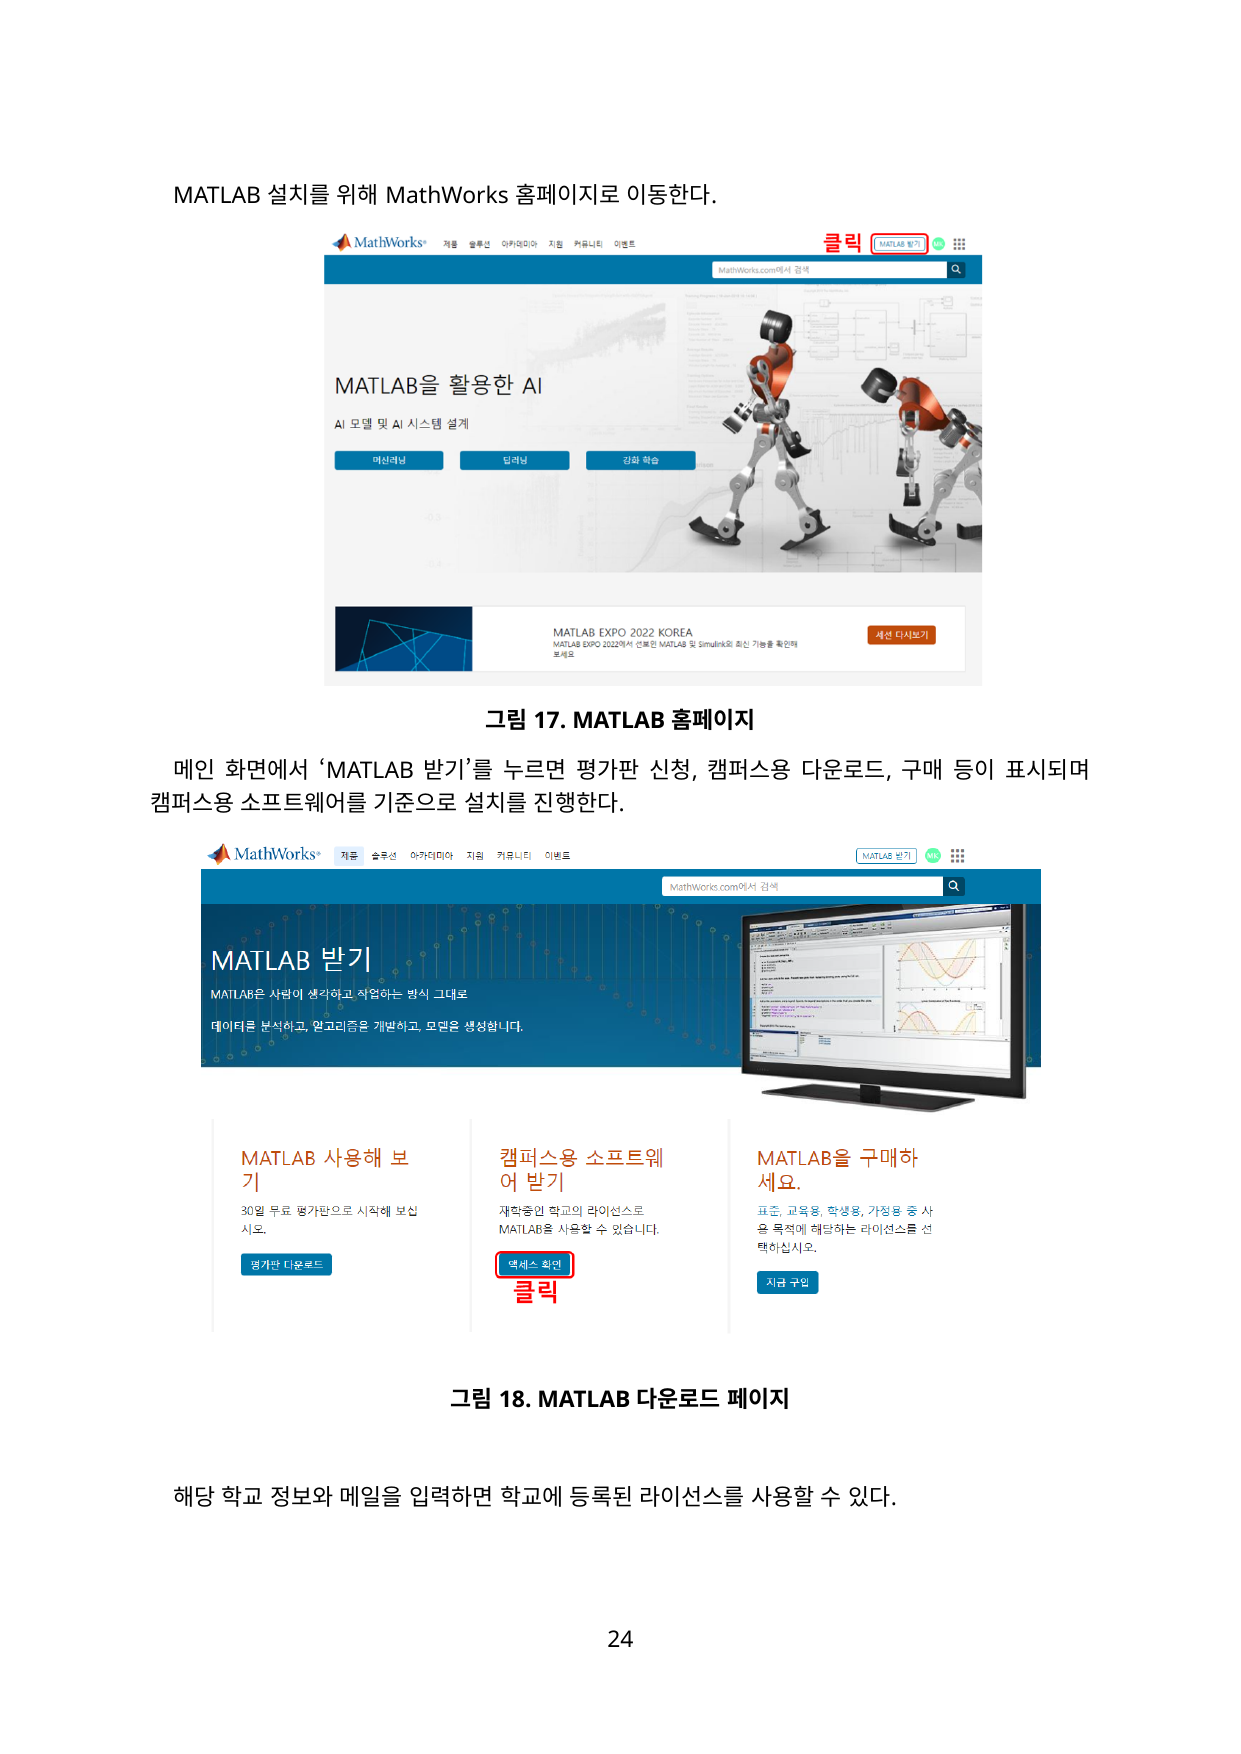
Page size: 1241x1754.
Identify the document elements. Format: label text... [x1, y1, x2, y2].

picture [150, 835, 1091, 1364]
text 메인 화면에서 ‘MATLAB 받기’를 누르면 평가판 신청, 캠퍼스용 다운로드, 구매 등이 표시되며 캠퍼스용 소프트웨어를 기준으로 설치를 진행한다. [150, 752, 1090, 818]
text MATLAB 설치를 위해 MathWorks 홈페이지로 이동한다. [150, 177, 1090, 211]
text 해당 학교 정보와 메일을 입력하면 학교에 등록된 라이선스를 사용할 수 있다. [150, 1478, 1090, 1512]
picture [229, 227, 1044, 686]
